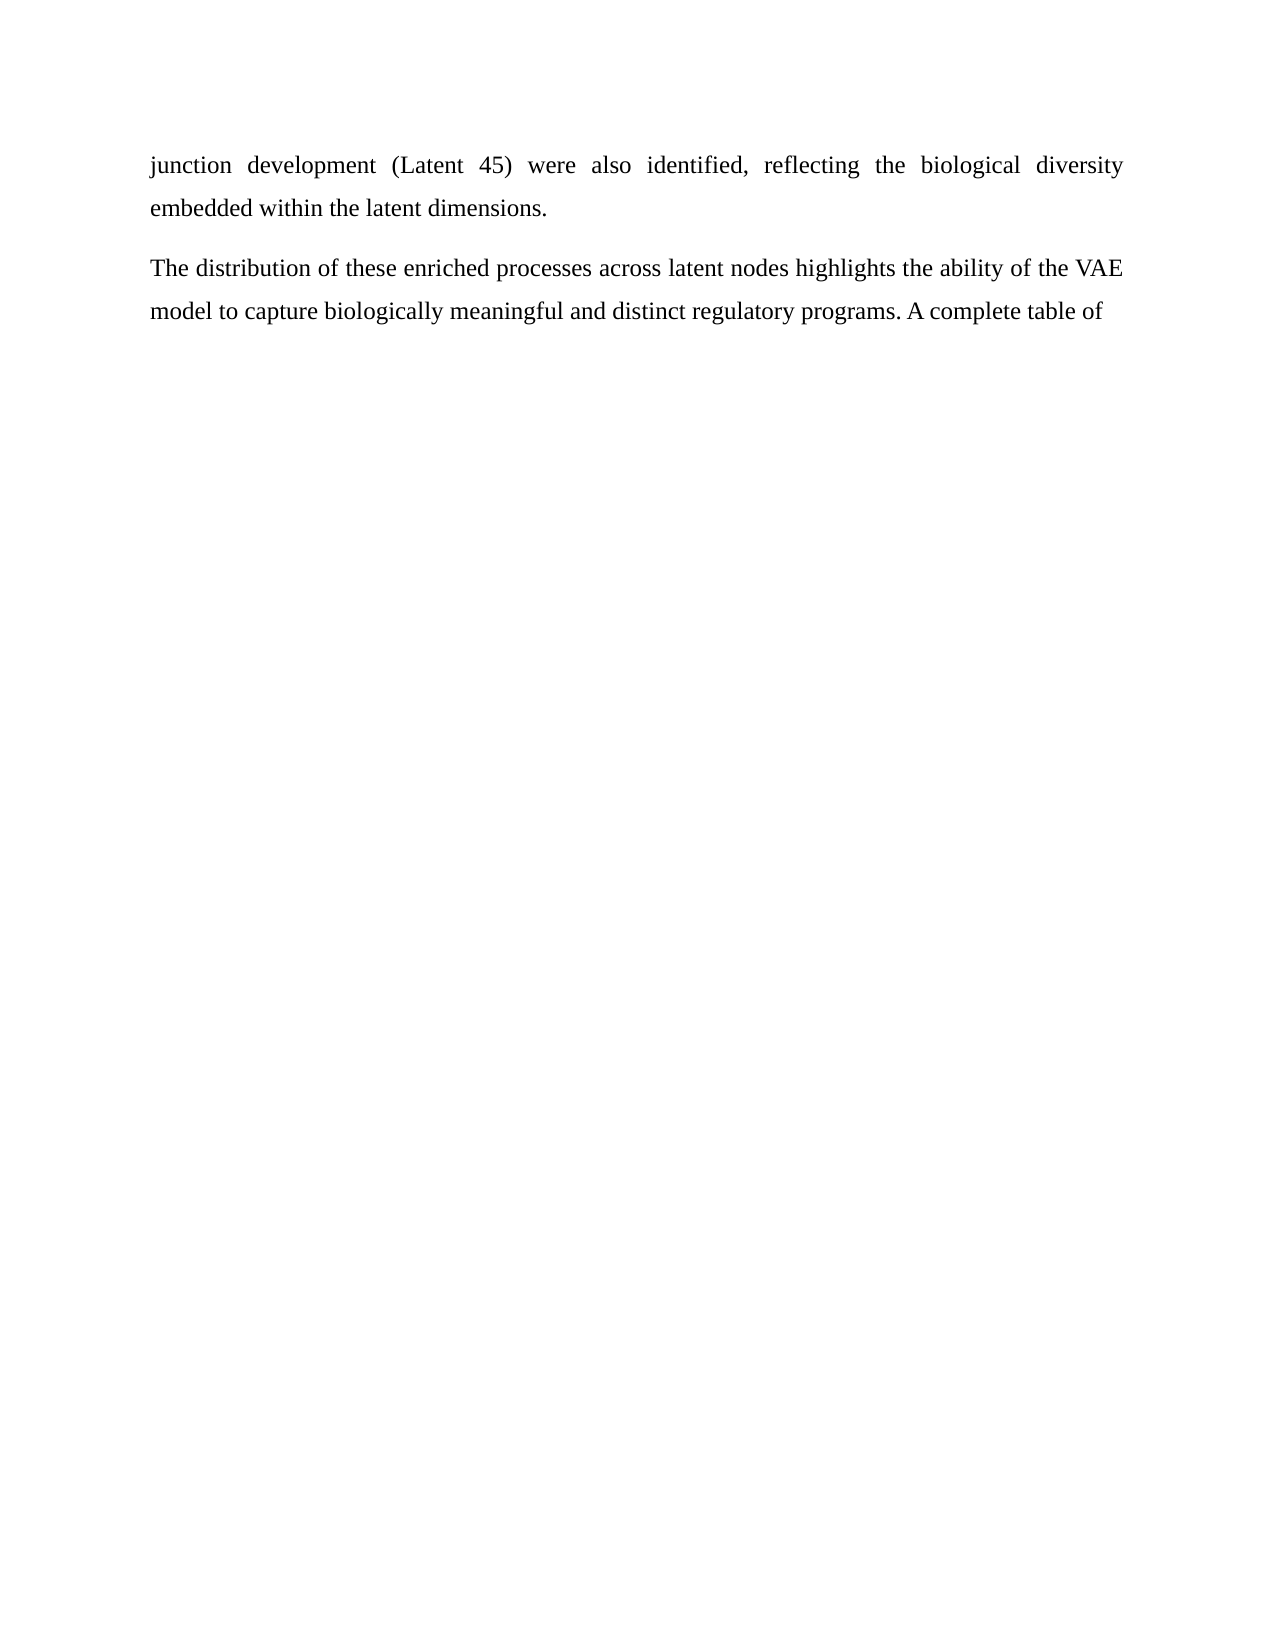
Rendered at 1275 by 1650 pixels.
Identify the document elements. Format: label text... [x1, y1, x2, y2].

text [150, 150, 1125, 222]
text The distribution of these enriched processes across latent nodes highlights the ability of the VAE model to capture biologically meaningful and distinct regulatory programs. A complete table of [150, 253, 1125, 325]
